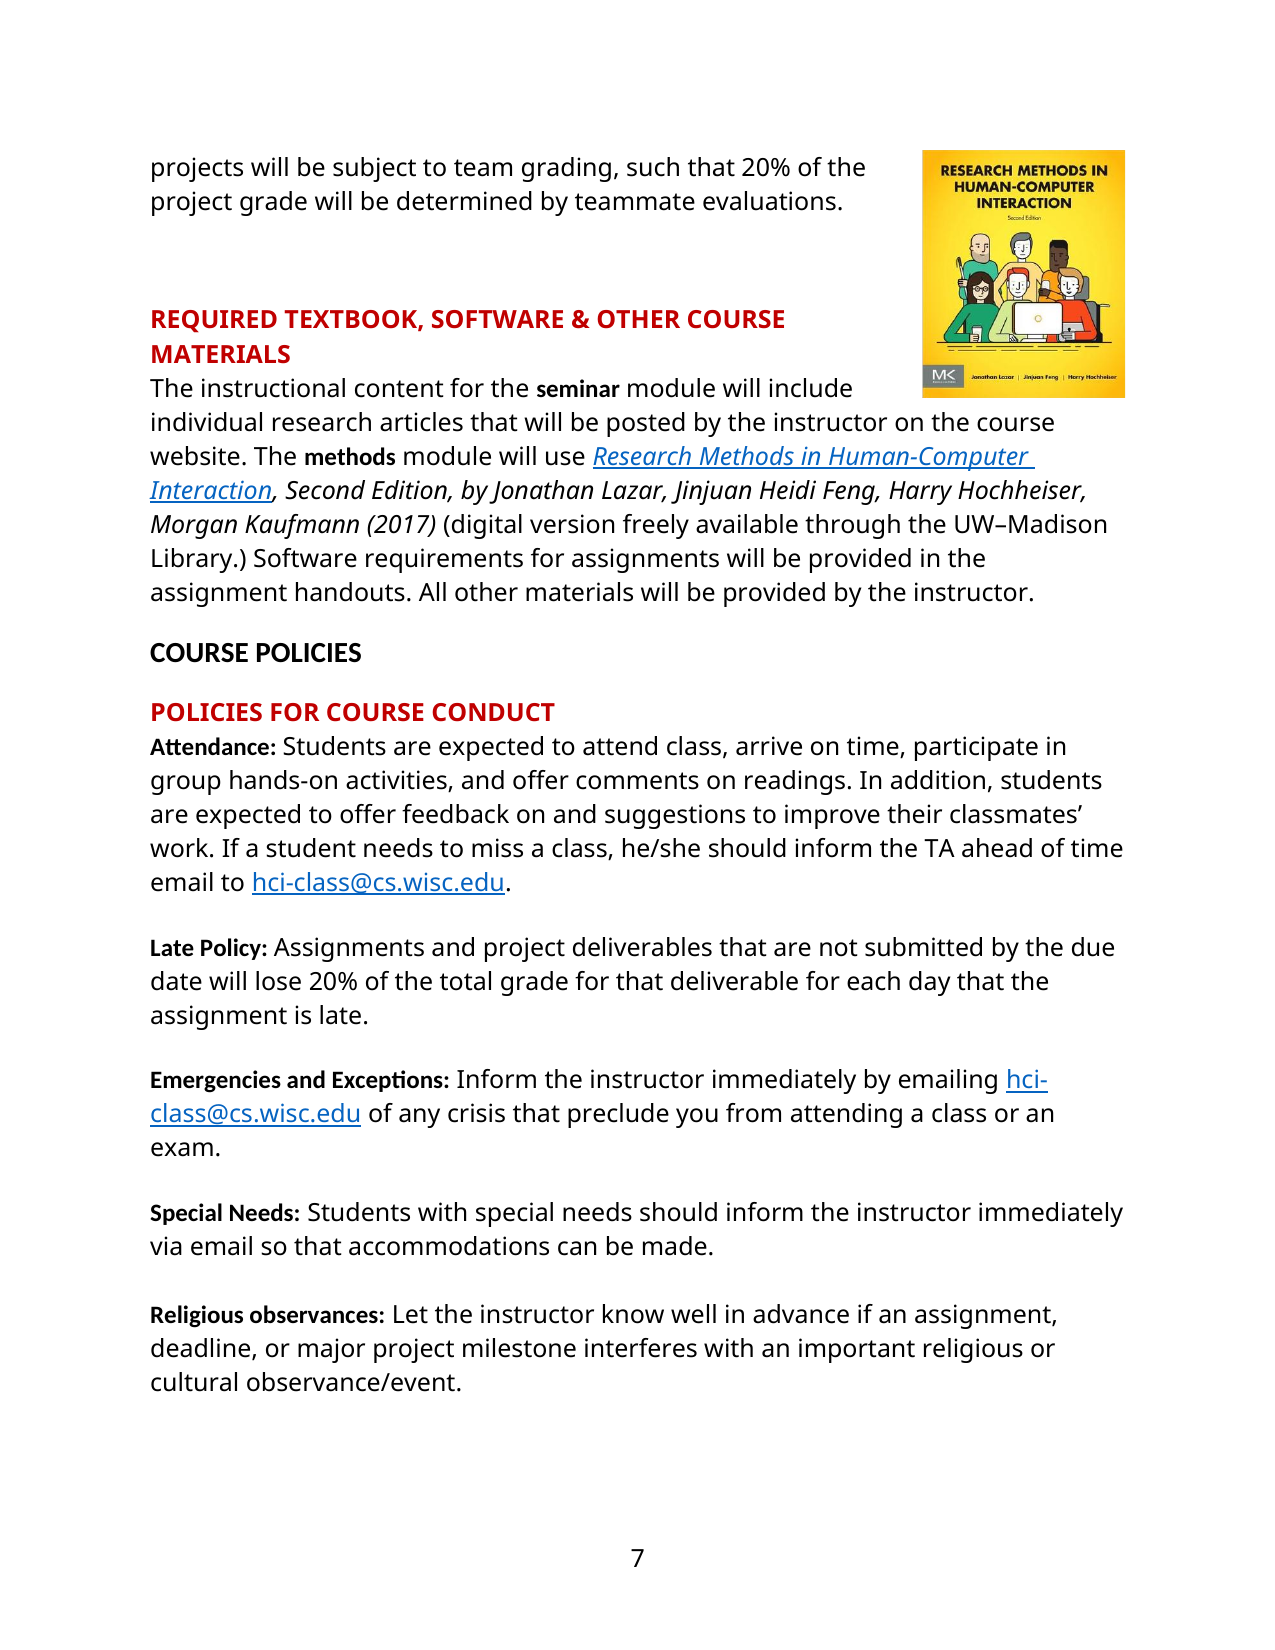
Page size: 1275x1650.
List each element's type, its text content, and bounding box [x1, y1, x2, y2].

subtitle COURSE POLICIES [150, 634, 1125, 669]
text Religious observances: Let the instructor know well in advance if an assignment, deadline, or major project milestone interferes with an important religious or cultural observance/event. [150, 1297, 1125, 1399]
text Late Policy: Assignments and project deliverables that are not submitted by the due date will lose 20% of the total grade for that deliverable for each day that the assignment is late. [150, 929, 1125, 1031]
text Emergencies and Exceptions: Inform the instructor immediately by emailing hci-class@cs.wisc.edu of any crisis that preclude you from attending a class or an exam. [150, 1062, 1125, 1164]
subtitle REQUIRED TEXTBOOK, SOFTWARE & OTHER COURSE MATERIALS [150, 302, 922, 370]
text Attendance: Students are expected to attend class, arrive on time, participate in group hands-on activities, and offer comments on readings. In addition, students are expected to offer feedback on and suggestions to improve their classmates’ work. If a student needs to miss a class, he/she should inform the TA ahead of time email to hci-class@cs.wisc.edu. [150, 728, 1125, 899]
text Special Needs: Students with special needs should inform the instructor immediately via email so that accommodations can be made. [150, 1195, 1125, 1263]
picture [922, 150, 1125, 398]
subtitle POLICIES FOR COURSE CONDUCT [150, 694, 1125, 728]
text The instructional content for the seminar module will include individual research articles that will be posted by the instructor on the course website. The methods module will use Research Methods in Human-Computer Interaction, Second Edition, by Jonathan Lazar, Jinjuan Heidi Feng, Harry Hochheiser, Morgan Kaufmann (2017) (digital version freely available through the UW–Madison Library.) Software requirements for assignments will be provided in the assignment handouts. All other materials will be provided by the instructor. [150, 370, 1125, 609]
